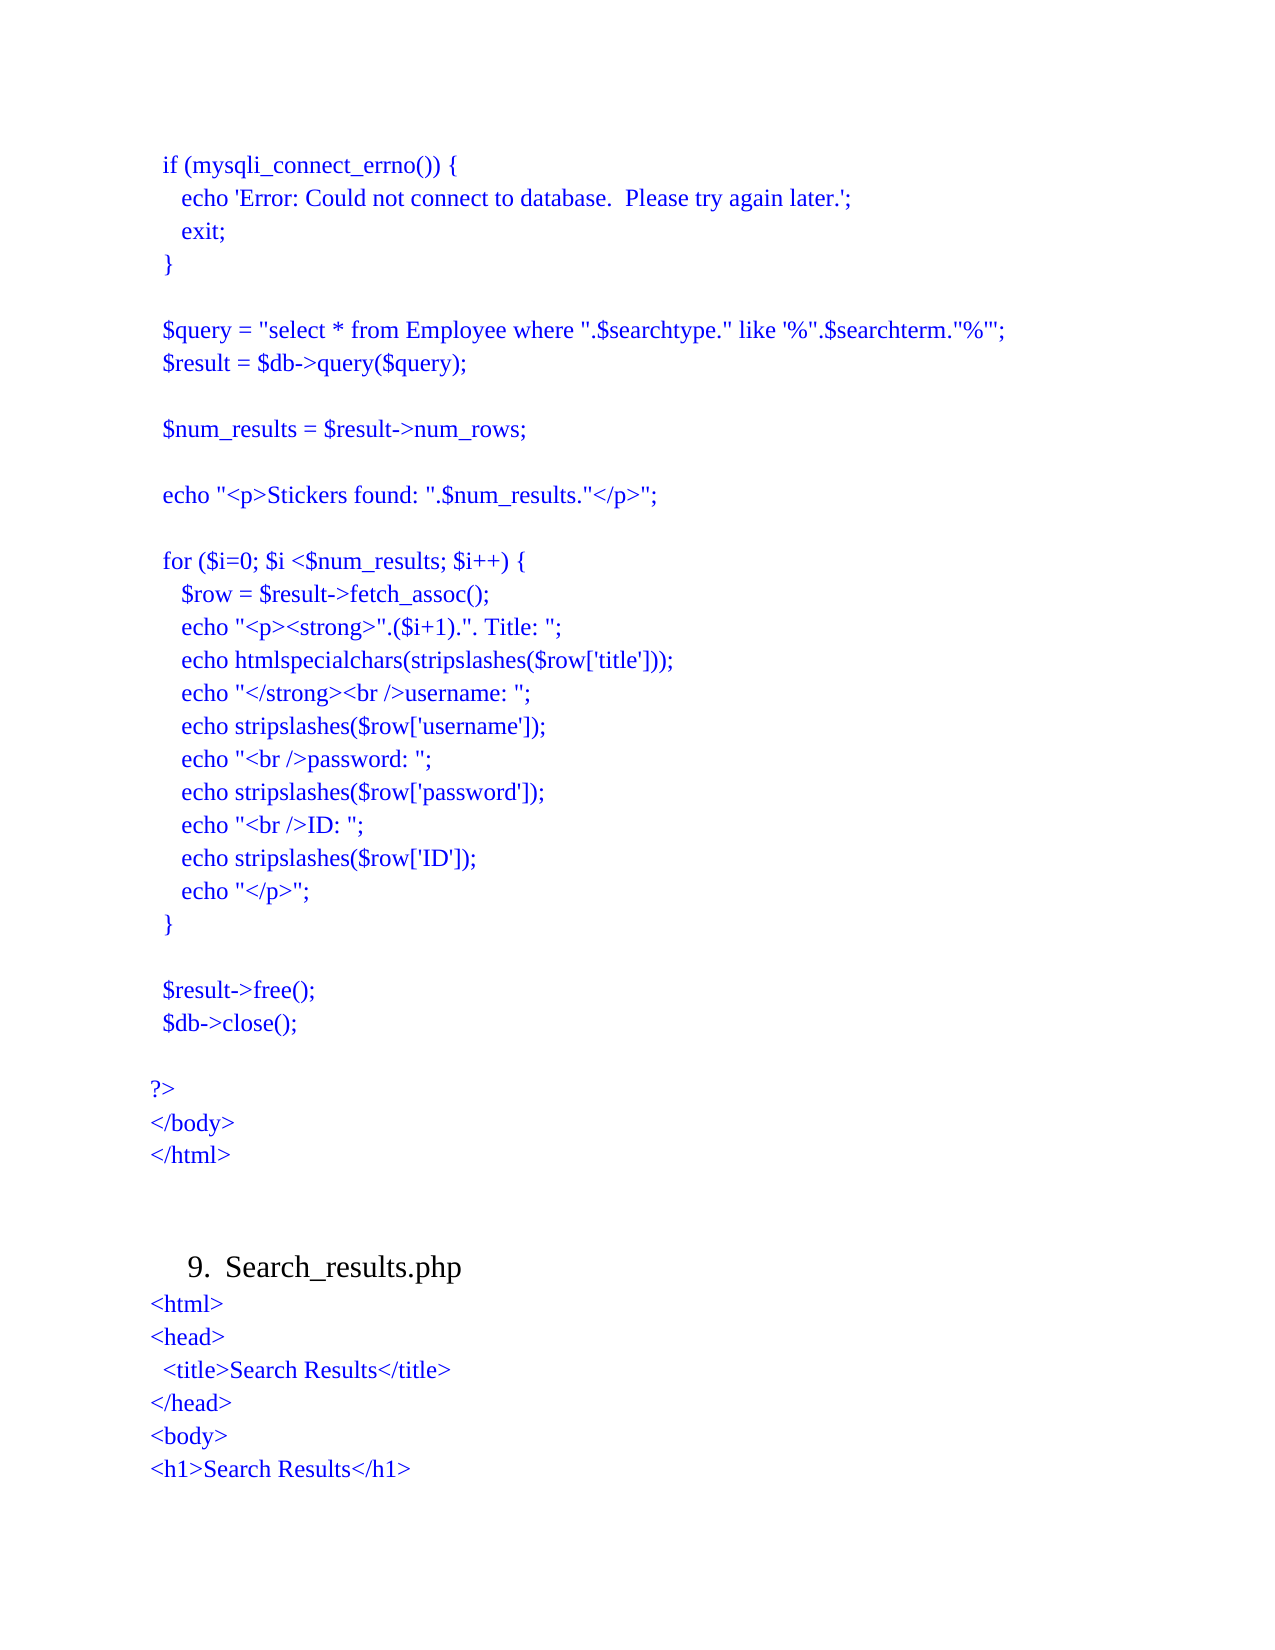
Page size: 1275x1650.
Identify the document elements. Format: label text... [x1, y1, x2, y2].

text echo 'Error: Could not connect to database. Please try again later.'; [150, 183, 1125, 212]
text echo "</p>"; [150, 876, 1125, 905]
text echo stripslashes($row['ID']); [150, 843, 1125, 872]
text echo "<br />password: "; [150, 744, 1125, 773]
text $row = $result->fetch_assoc(); [150, 579, 1125, 608]
text $query = "select * from Employee where ".$searchtype." like '%".$searchterm."%'"; [150, 315, 1125, 344]
text } [150, 909, 1125, 938]
text <h1>Search Results</h1> [150, 1454, 1125, 1483]
text $result->free(); [150, 976, 1125, 1004]
text $num_results = $result->num_rows; [150, 414, 1125, 443]
text <html> [150, 1289, 1125, 1318]
text $db->close(); [150, 1008, 1125, 1037]
text echo "<p>Stickers found: ".$num_results."</p>"; [150, 480, 1125, 509]
list Search_results.php [187, 1248, 1125, 1284]
text echo stripslashes($row['username']); [150, 711, 1125, 740]
text exit; [150, 216, 1125, 245]
text </html> [150, 1141, 1125, 1169]
text </body> [150, 1108, 1125, 1136]
text echo htmlspecialchars(stripslashes($row['title'])); [150, 645, 1125, 674]
text echo "</strong><br />username: "; [150, 678, 1125, 707]
text <body> [150, 1421, 1125, 1450]
text echo "<br />ID: "; [150, 810, 1125, 839]
text <head> [150, 1322, 1125, 1351]
text } [150, 249, 1125, 278]
text for ($i=0; $i <$num_results; $i++) { [150, 546, 1125, 575]
text </head> [150, 1388, 1125, 1417]
text ?> [150, 1074, 1125, 1103]
text if (mysqli_connect_errno()) { [150, 150, 1125, 179]
text echo "<p><strong>".($i+1).". Title: "; [150, 612, 1125, 641]
text $result = $db->query($query); [150, 348, 1125, 377]
text <title>Search Results</title> [150, 1355, 1125, 1384]
text echo stripslashes($row['password']); [150, 777, 1125, 806]
